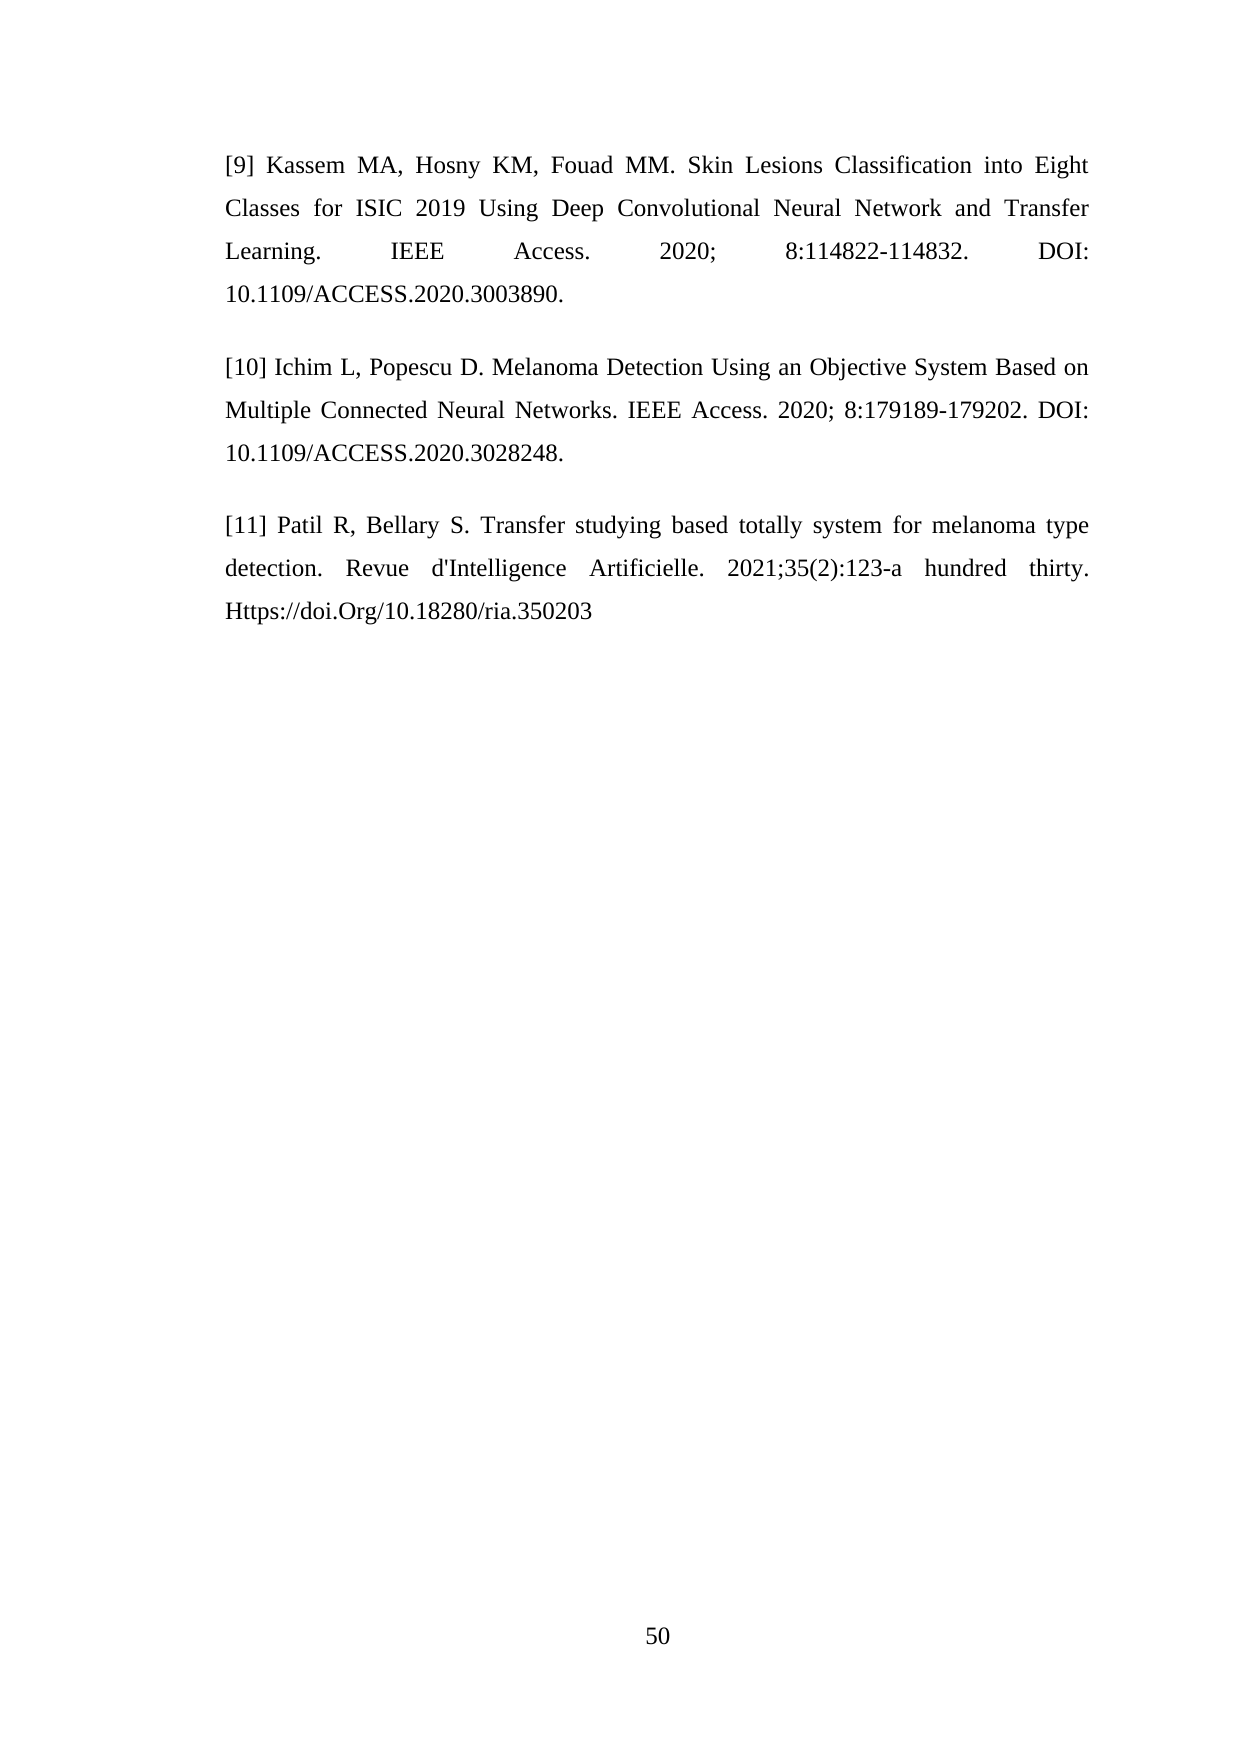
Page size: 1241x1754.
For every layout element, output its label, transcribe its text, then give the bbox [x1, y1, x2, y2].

text [9] Kassem MA, Hosny KM, Fouad MM. Skin Lesions Classification into Eight Classes for ISIC 2019 Using Deep Convolutional Neural Network and Transfer Learning. IEEE Access. 2020; 8:114822-114832. DOI: 10.1109/ACCESS.2020.3003890. [225, 150, 1090, 308]
text [10] Ichim L, Popescu D. Melanoma Detection Using an Objective System Based on Multiple Connected Neural Networks. IEEE Access. 2020; 8:179189-179202. DOI: 10.1109/ACCESS.2020.3028248. [225, 352, 1090, 467]
text [11] Patil R, Bellary S. Transfer studying based totally system for melanoma type detection. Revue d'Intelligence Artificielle. 2021;35(2):123-a hundred thirty. Https://doi.Org/10.18280/ria.350203 [225, 510, 1090, 625]
